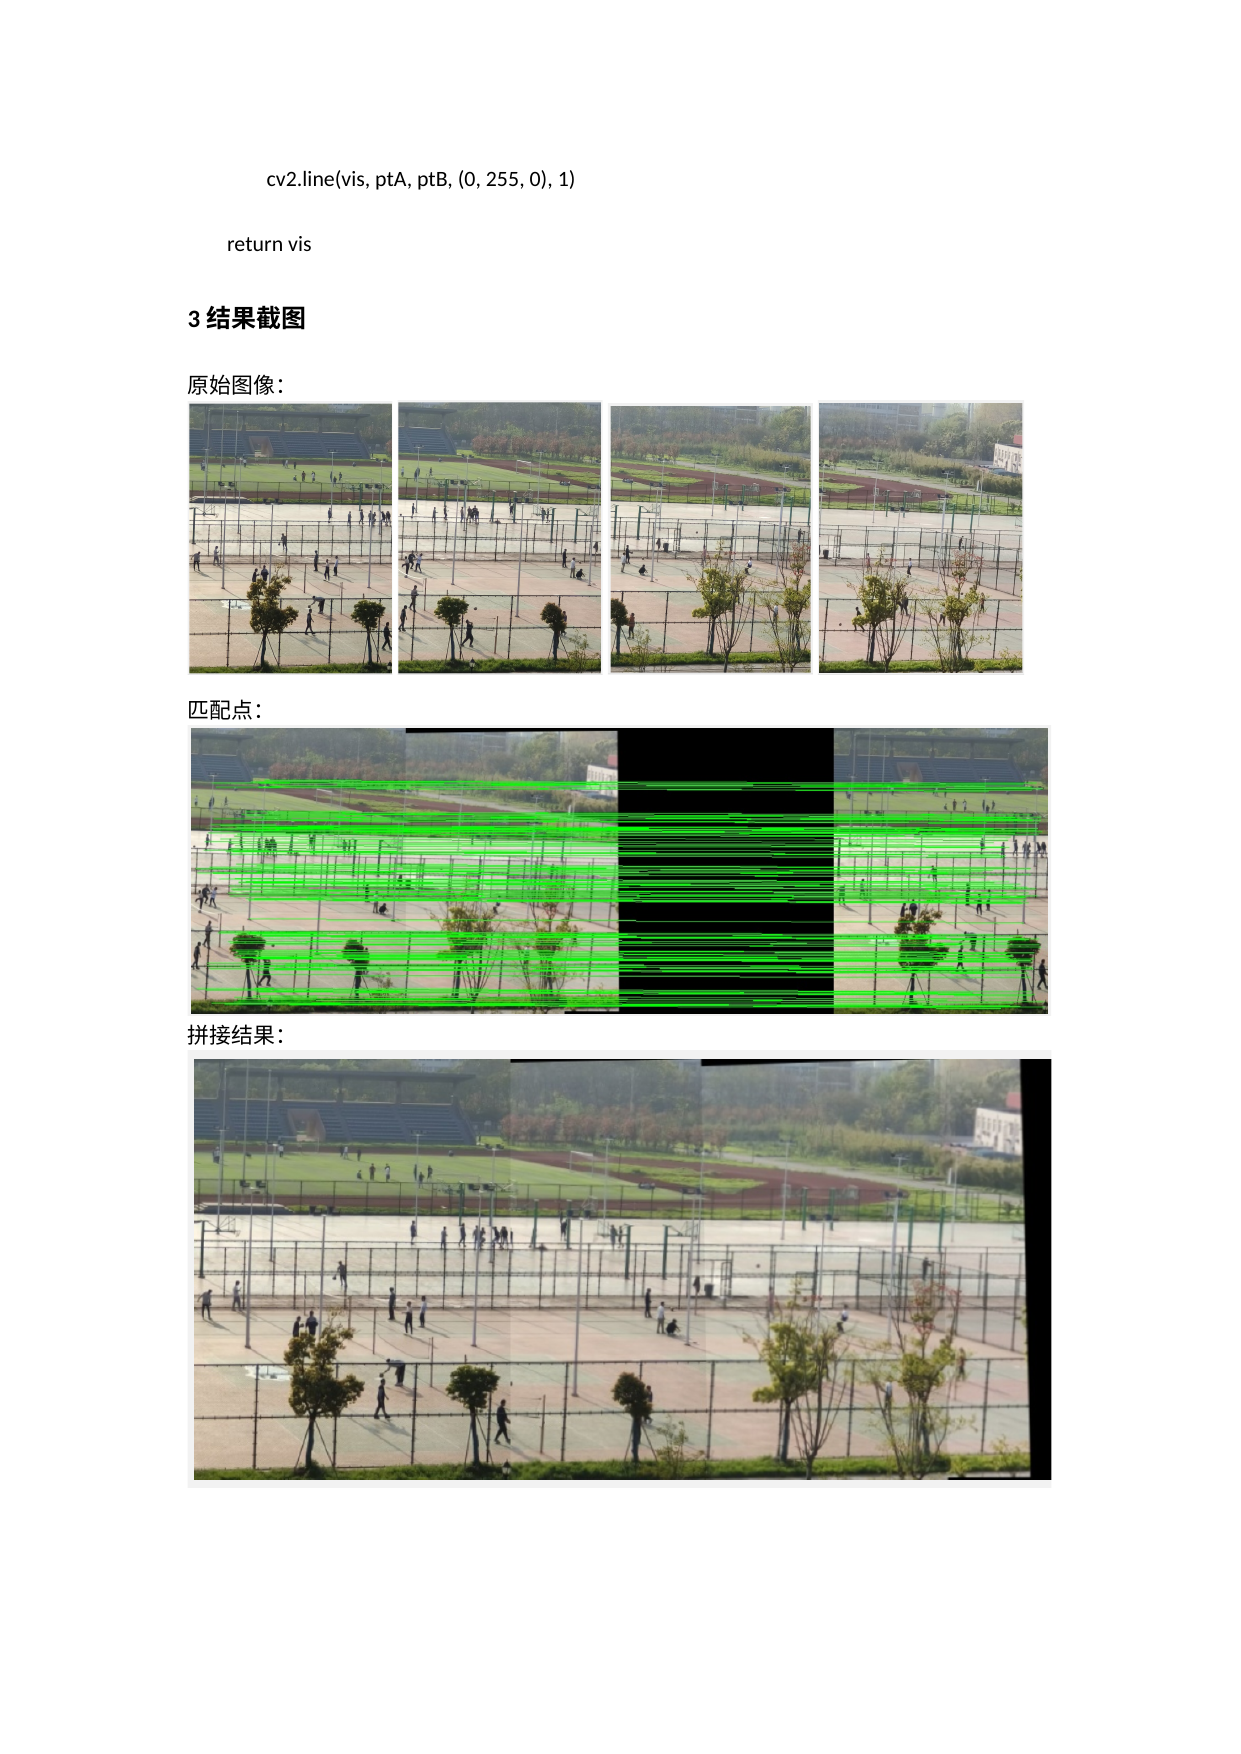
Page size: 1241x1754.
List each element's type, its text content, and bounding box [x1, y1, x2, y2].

picture [187, 401, 393, 675]
picture [187, 1050, 1052, 1488]
text 匹配点： [187, 693, 1053, 725]
text 拼接结果： [187, 1018, 1053, 1050]
text cv2.line(vis, ptA, ptB, (0, 255, 0), 1) [187, 162, 1053, 194]
text return vis [187, 227, 1053, 259]
picture [187, 725, 1052, 1016]
subtitle 3 结果截图 [187, 284, 1053, 349]
text 原始图像： [187, 368, 1053, 400]
picture [607, 403, 813, 675]
picture [817, 400, 1025, 675]
picture [397, 400, 603, 675]
